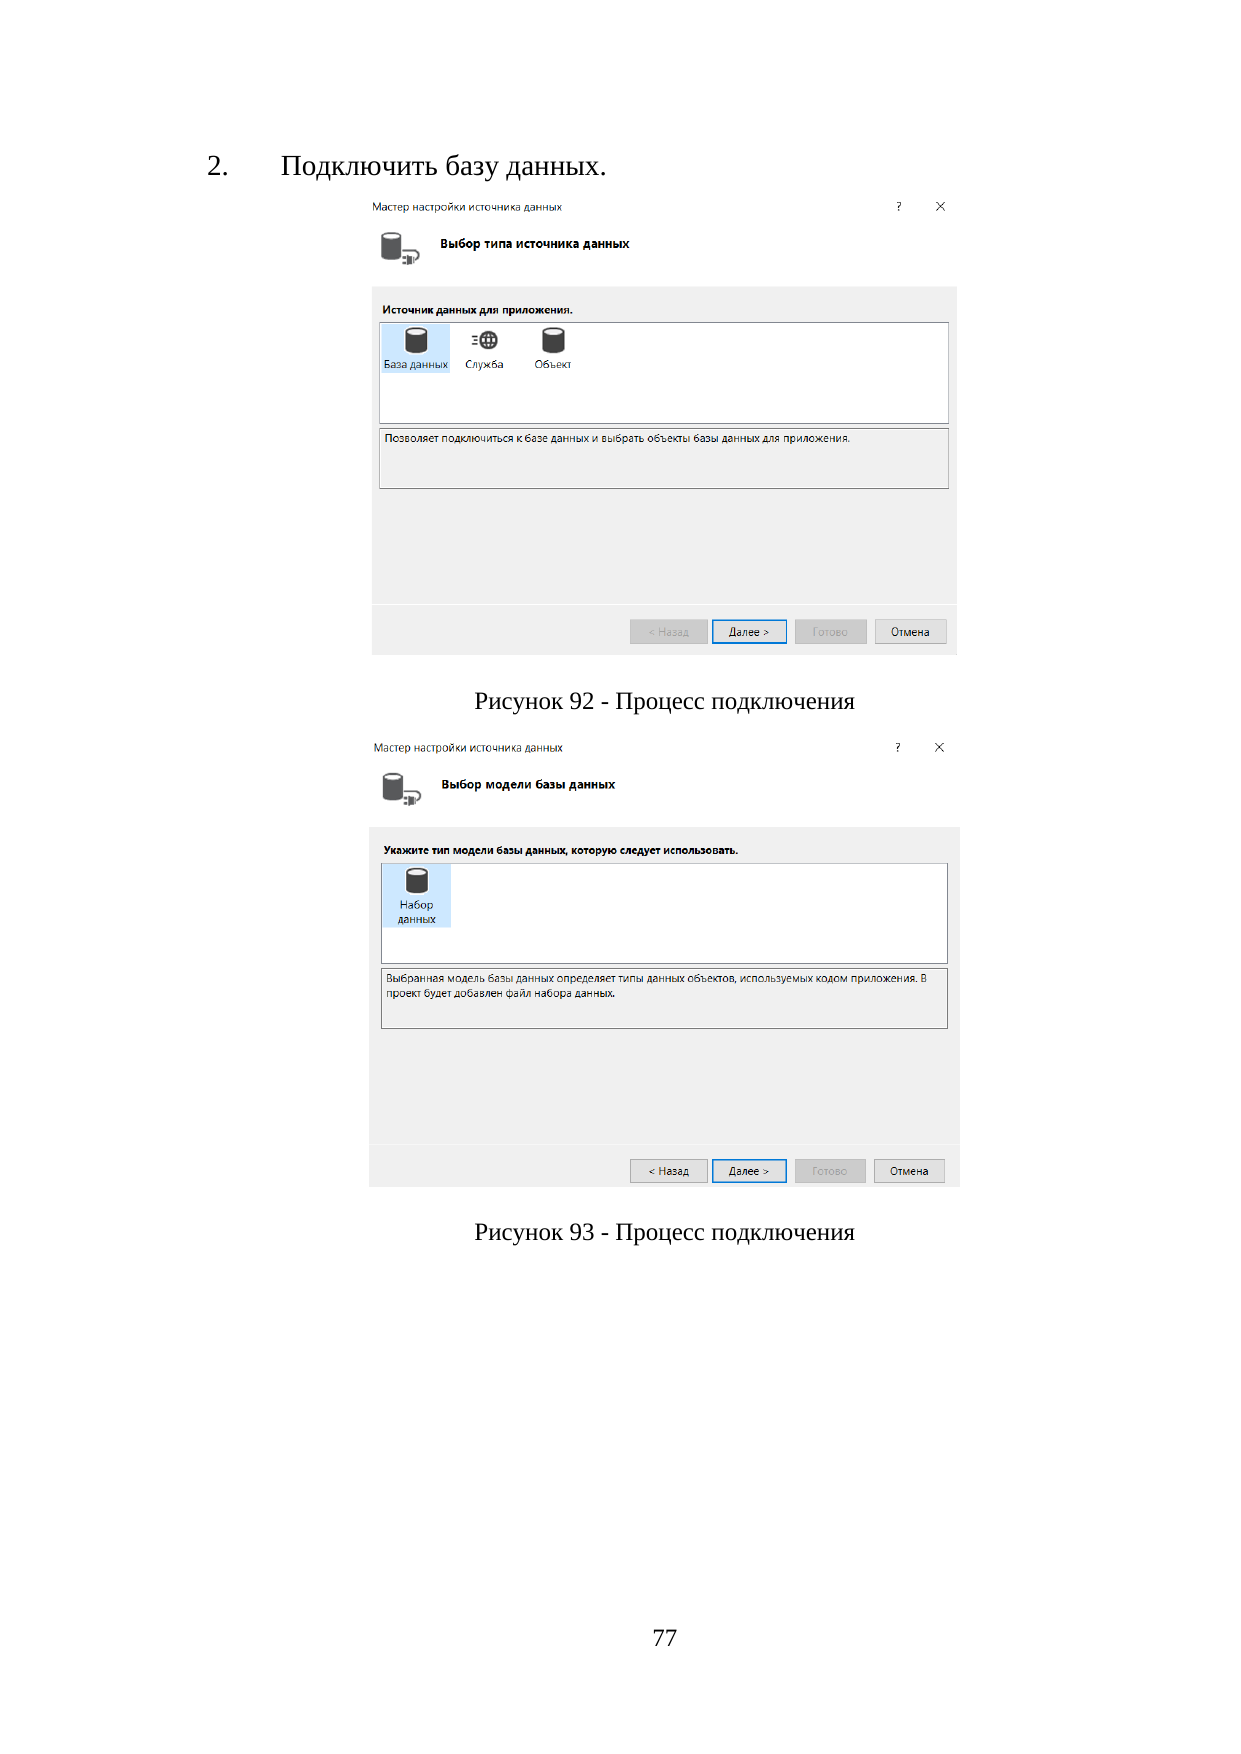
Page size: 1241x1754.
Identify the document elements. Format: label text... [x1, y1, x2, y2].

picture [371, 198, 957, 655]
text Рисунок 93 - Процесс подключения [207, 1217, 1122, 1246]
list Подключить базу данных. [207, 148, 1122, 181]
picture [369, 735, 960, 1187]
text Рисунок 92 - Процесс подключения [207, 686, 1122, 715]
